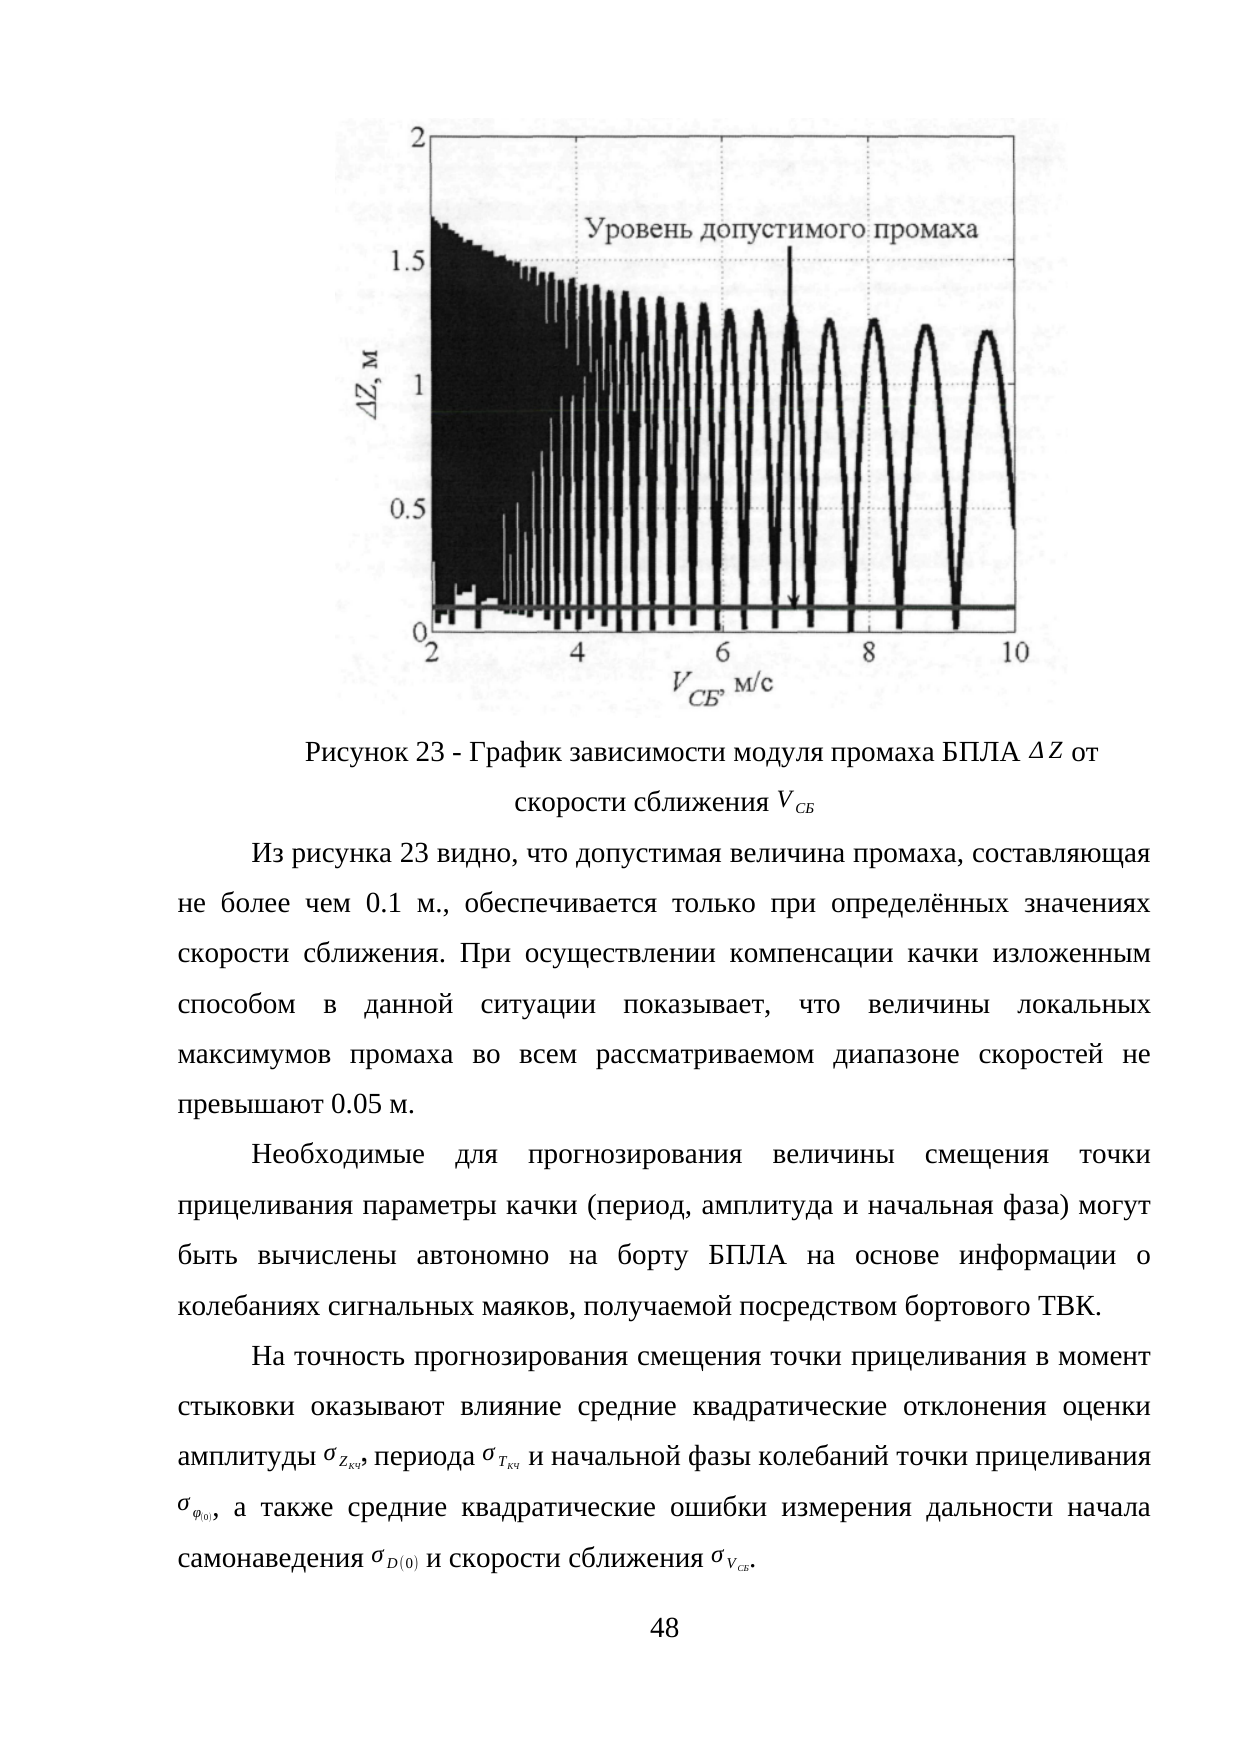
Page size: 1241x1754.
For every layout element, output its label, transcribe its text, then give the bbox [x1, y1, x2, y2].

picture [335, 118, 1068, 718]
text Необходимые для прогнозирования величины смещения точки прицеливания параметры качки (период, амплитуда и начальная фаза) могут быть вычислены автономно на борту БПЛА на основе информации о колебаниях сигнальных маяков, получаемой посредством бортового ТВК. [177, 1137, 1152, 1321]
text Из рисунка 23 видно, что допустимая величина промаха, составляющая не более чем 0.1 м., обеспечивается только при определённых значениях скорости сближения. При осуществлении компенсации качки изложенным способом в данной ситуации показывает, что величины локальных максимумов промаха во всем рассматриваемом диапазоне скоростей не превышают 0.05 м. [177, 835, 1152, 1120]
text На точность прогнозирования смещения точки прицеливания в момент стыковки оказывают влияние средние квадратические отклонения оценки амплитуды периода и начальной фазы колебаний точки прицеливания , а также средние квадратические ошибки измерения дальности начала самонаведения и скорости сближения . [177, 1338, 1152, 1574]
picture [361, 1457, 367, 1466]
text Рисунок 23 - График зависимости модуля промаха БПЛА от скорости сближения [177, 734, 1152, 818]
